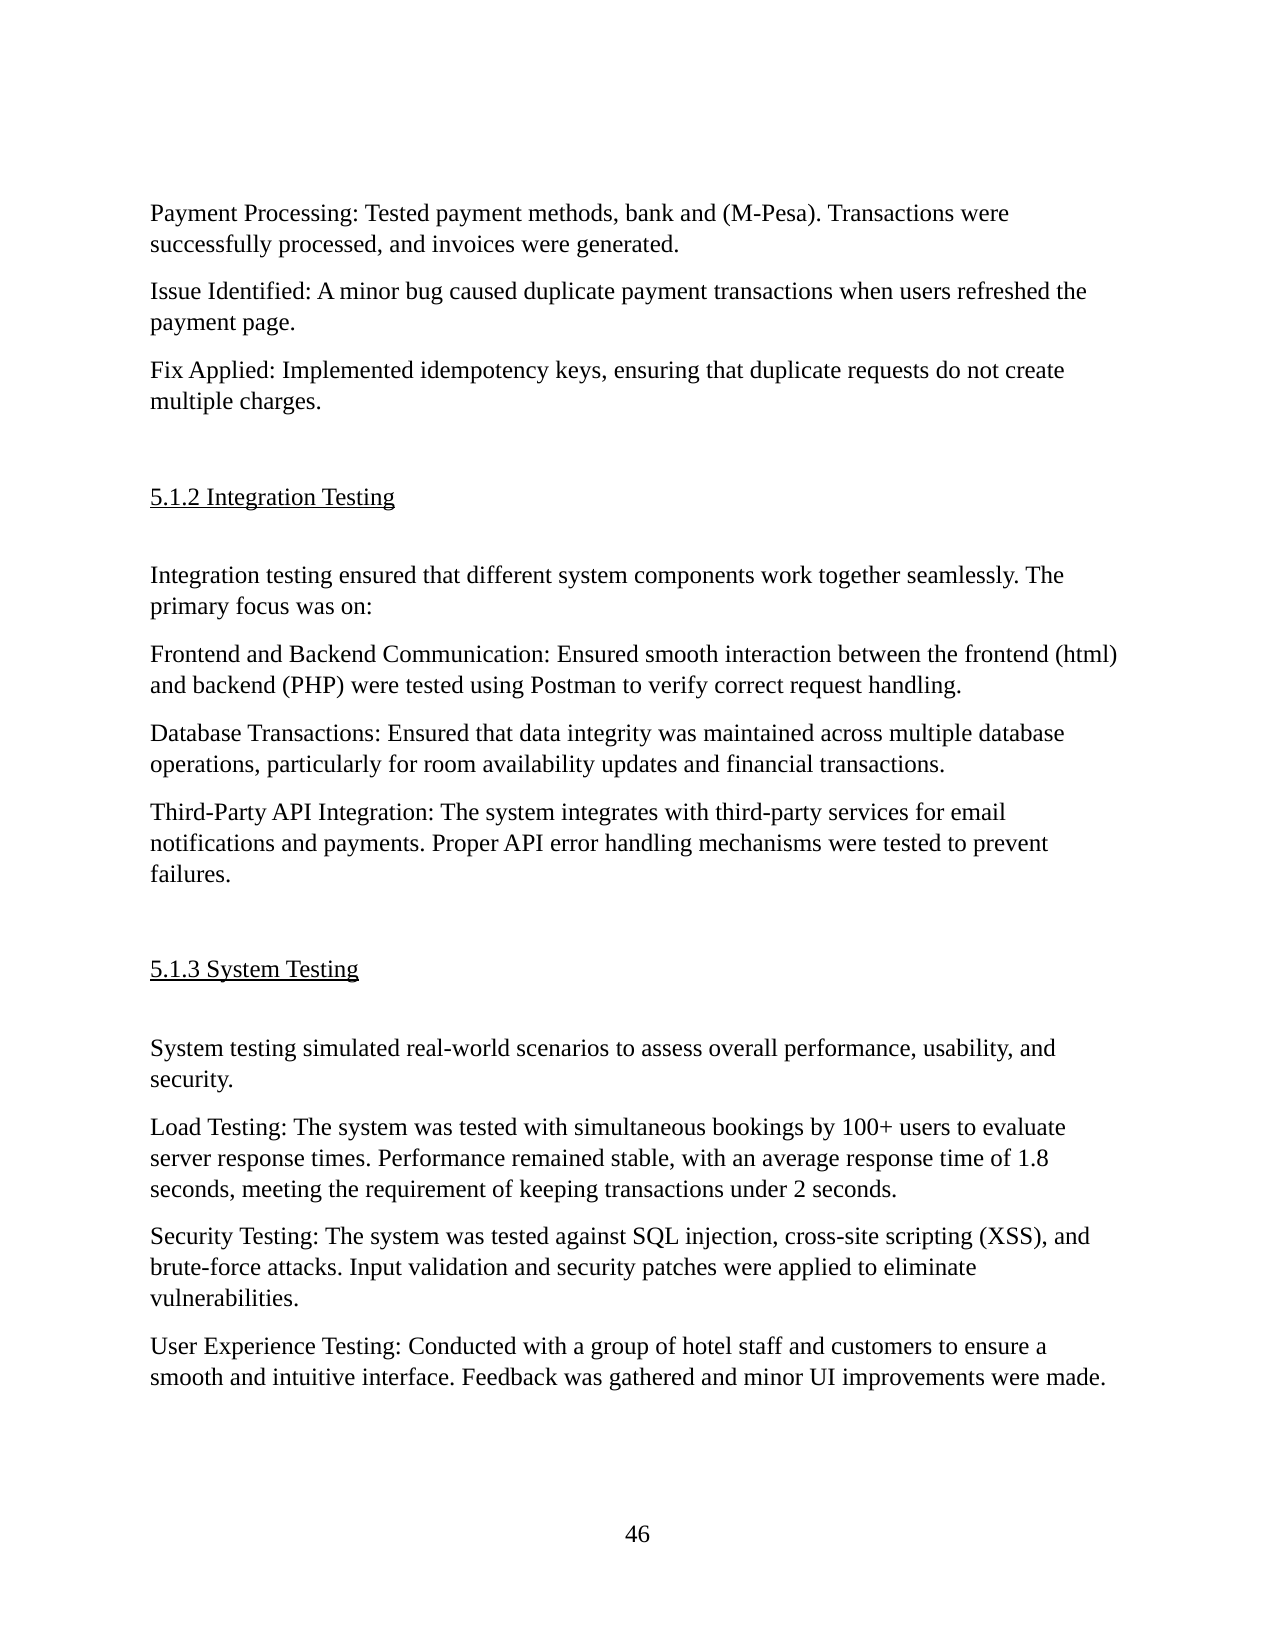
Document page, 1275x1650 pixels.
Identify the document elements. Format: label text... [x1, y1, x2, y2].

text Security Testing: The system was tested against SQL injection, cross-site scripting (XSS), and brute-force attacks. Input validation and security patches were applied to eliminate vulnerabilities. [150, 1348, 1125, 1439]
text Fix Applied: Corrected the SMTP settings and implemented an asynchronous email queue to ensure emails are sent without causing performance delays. [150, 150, 1125, 210]
text Issue Identified: A minor bug caused duplicate payment transactions when users refreshed the payment page. [150, 403, 1125, 463]
text Fix Applied: Implemented idempotency keys, ensuring that duplicate requests do not create multiple charges. [150, 482, 1125, 541]
text Load Testing: The system was tested with simultaneous bookings by 100+ users to evaluate server response times. Performance remained stable, with an average response time of 1.8 seconds, meeting the requirement of keeping transactions under 2 seconds. [150, 1238, 1125, 1329]
text Database Transactions: Ensured that data integrity was maintained across multiple database operations, particularly for room availability updates and financial transactions. [150, 844, 1125, 904]
text Payment Processing: Tested payment methods, bank and (M-Pesa). Transactions were successfully processed, and invoices were generated. [150, 324, 1125, 384]
text System testing simulated real-world scenarios to assess overall performance, usability, and security. [150, 1159, 1125, 1219]
text Integration testing ensured that different system components work together seamlessly. The primary focus was on: [150, 687, 1125, 747]
text Third-Party API Integration: The system integrates with third-party services for email notifications and payments. Proper API error handling mechanisms were tested to prevent failures. [150, 923, 1125, 1014]
subtitle 5.1.3 System Testing [150, 1081, 1125, 1109]
subtitle 5.1.2 Integration Testing [150, 608, 1125, 637]
text Frontend and Backend Communication: Ensured smooth interaction between the frontend (html) and backend (PHP) were tested using Postman to verify correct request handling. [150, 766, 1125, 825]
